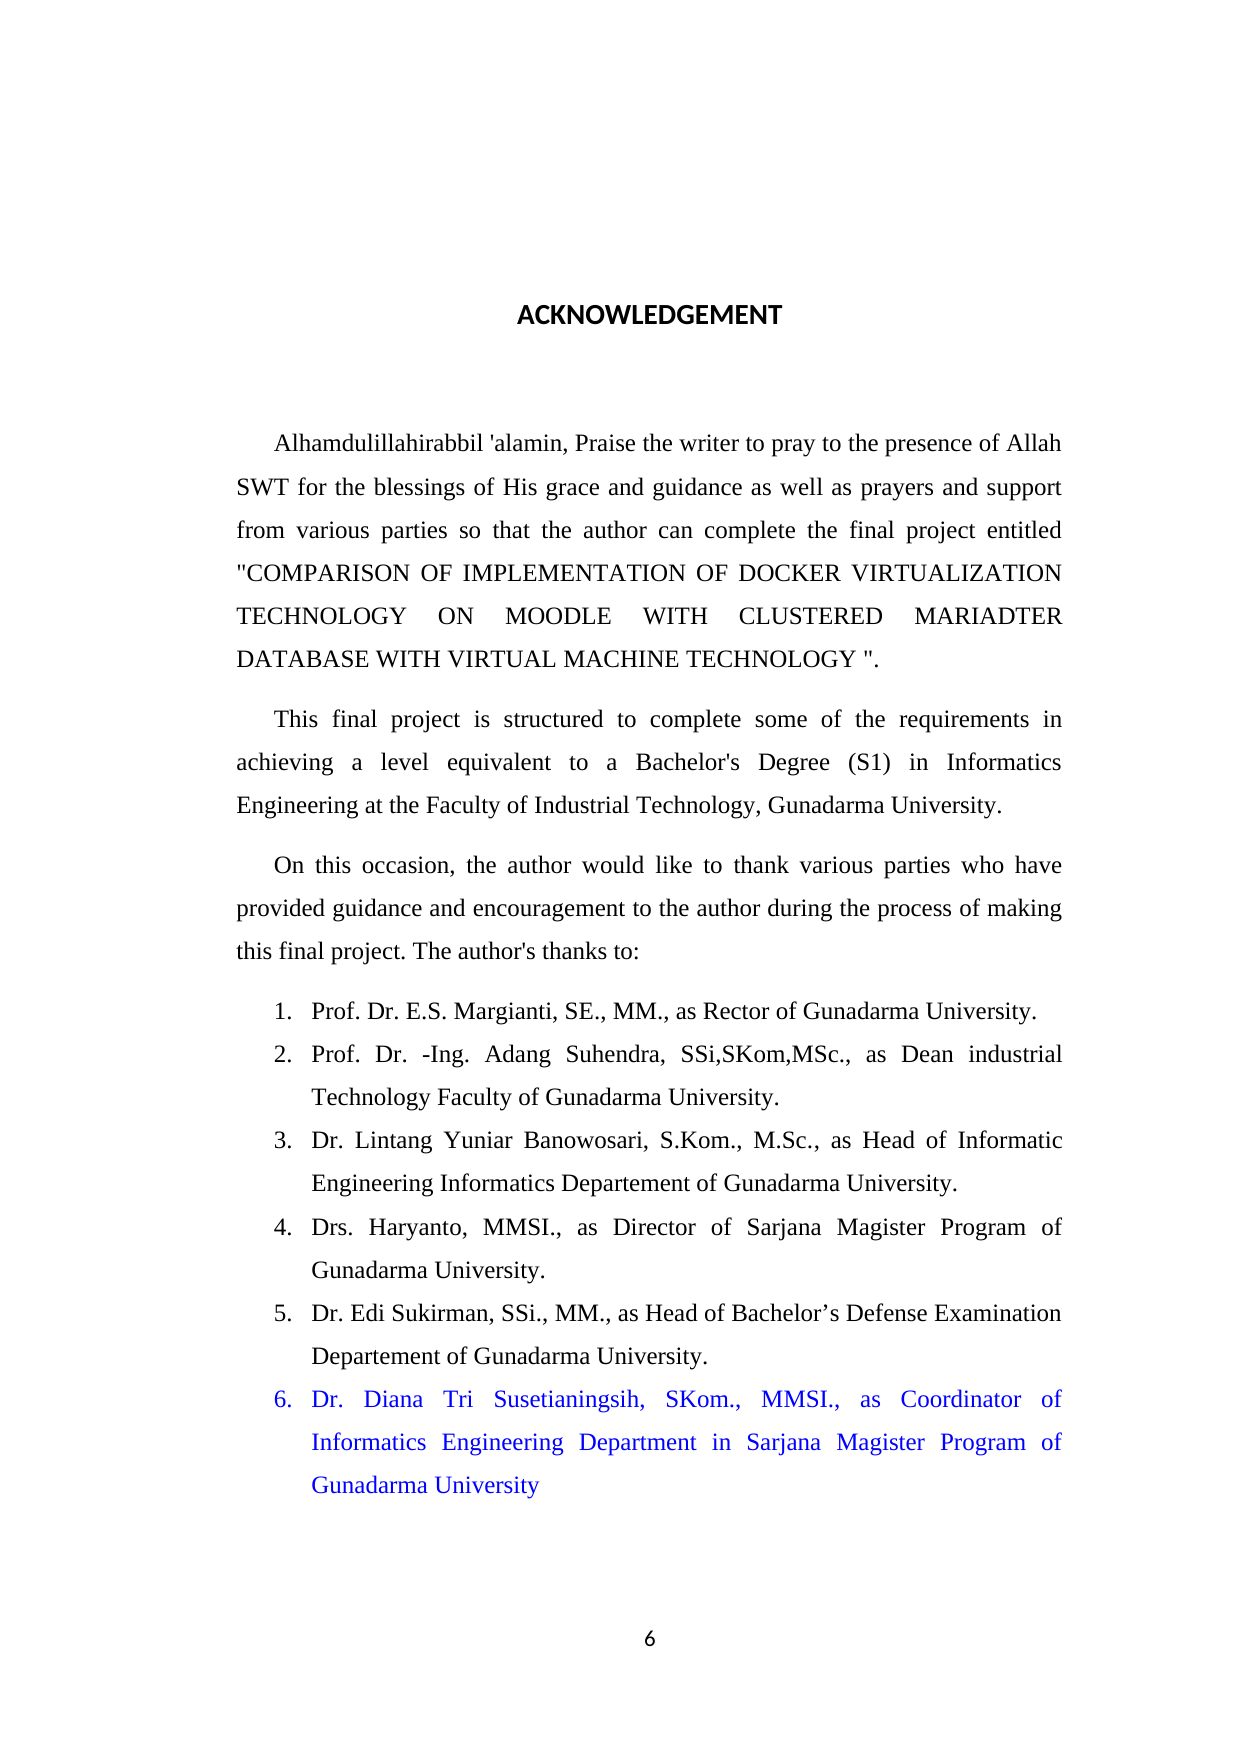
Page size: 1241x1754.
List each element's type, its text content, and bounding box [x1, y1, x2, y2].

text On this occasion, the author would like to thank various parties who have provided guidance and encouragement to the author during the process of making this final project. The author's thanks to: [236, 850, 1063, 965]
list Dr. Diana Tri Susetianingsih, SKom., MMSI., as Coordinator of Informatics Engineering Department in Sarjana Magister Program of Gunadarma University [274, 1384, 1063, 1499]
list Dr. Lintang Yuniar Banowosari, S.Kom., M.Sc., as Head of Informatic Engineering Informatics Departement of Gunadarma University. [274, 1125, 1063, 1197]
text ACKNOWLEDGEMENT [236, 296, 1063, 332]
list Prof. Dr. E.S. Margianti, SE., MM., as Rector of Gunadarma University. [274, 996, 1063, 1025]
text This final project is structured to complete some of the requirements in achieving a level equivalent to a Bachelor's Degree (S1) in Informatics Engineering at the Faculty of Industrial Technology, Gunadarma University. [236, 704, 1063, 819]
list Prof. Dr. -Ing. Adang Suhendra, SSi,SKom,MSc., as Dean industrial Technology Faculty of Gunadarma University. [274, 1039, 1063, 1111]
list Drs. Haryanto, MMSI., as Director of Sarjana Magister Program of Gunadarma University. [274, 1212, 1063, 1283]
list Dr. Edi Sukirman, SSi., MM., as Head of Bachelor’s Defense Examination Departement of Gunadarma University. [274, 1298, 1063, 1370]
text Alhamdulillahirabbil 'alamin, Praise the writer to pray to the presence of Allah SWT for the blessings of His grace and guidance as well as prayers and support from various parties so that the author can complete the final project entitled "COMPARISON OF IMPLEMENTATION OF DOCKER VIRTUALIZATION TECHNOLOGY ON MOODLE WITH CLUSTERED MARIADTER DATABASE WITH VIRTUAL MACHINE TECHNOLOGY ". [236, 428, 1063, 673]
